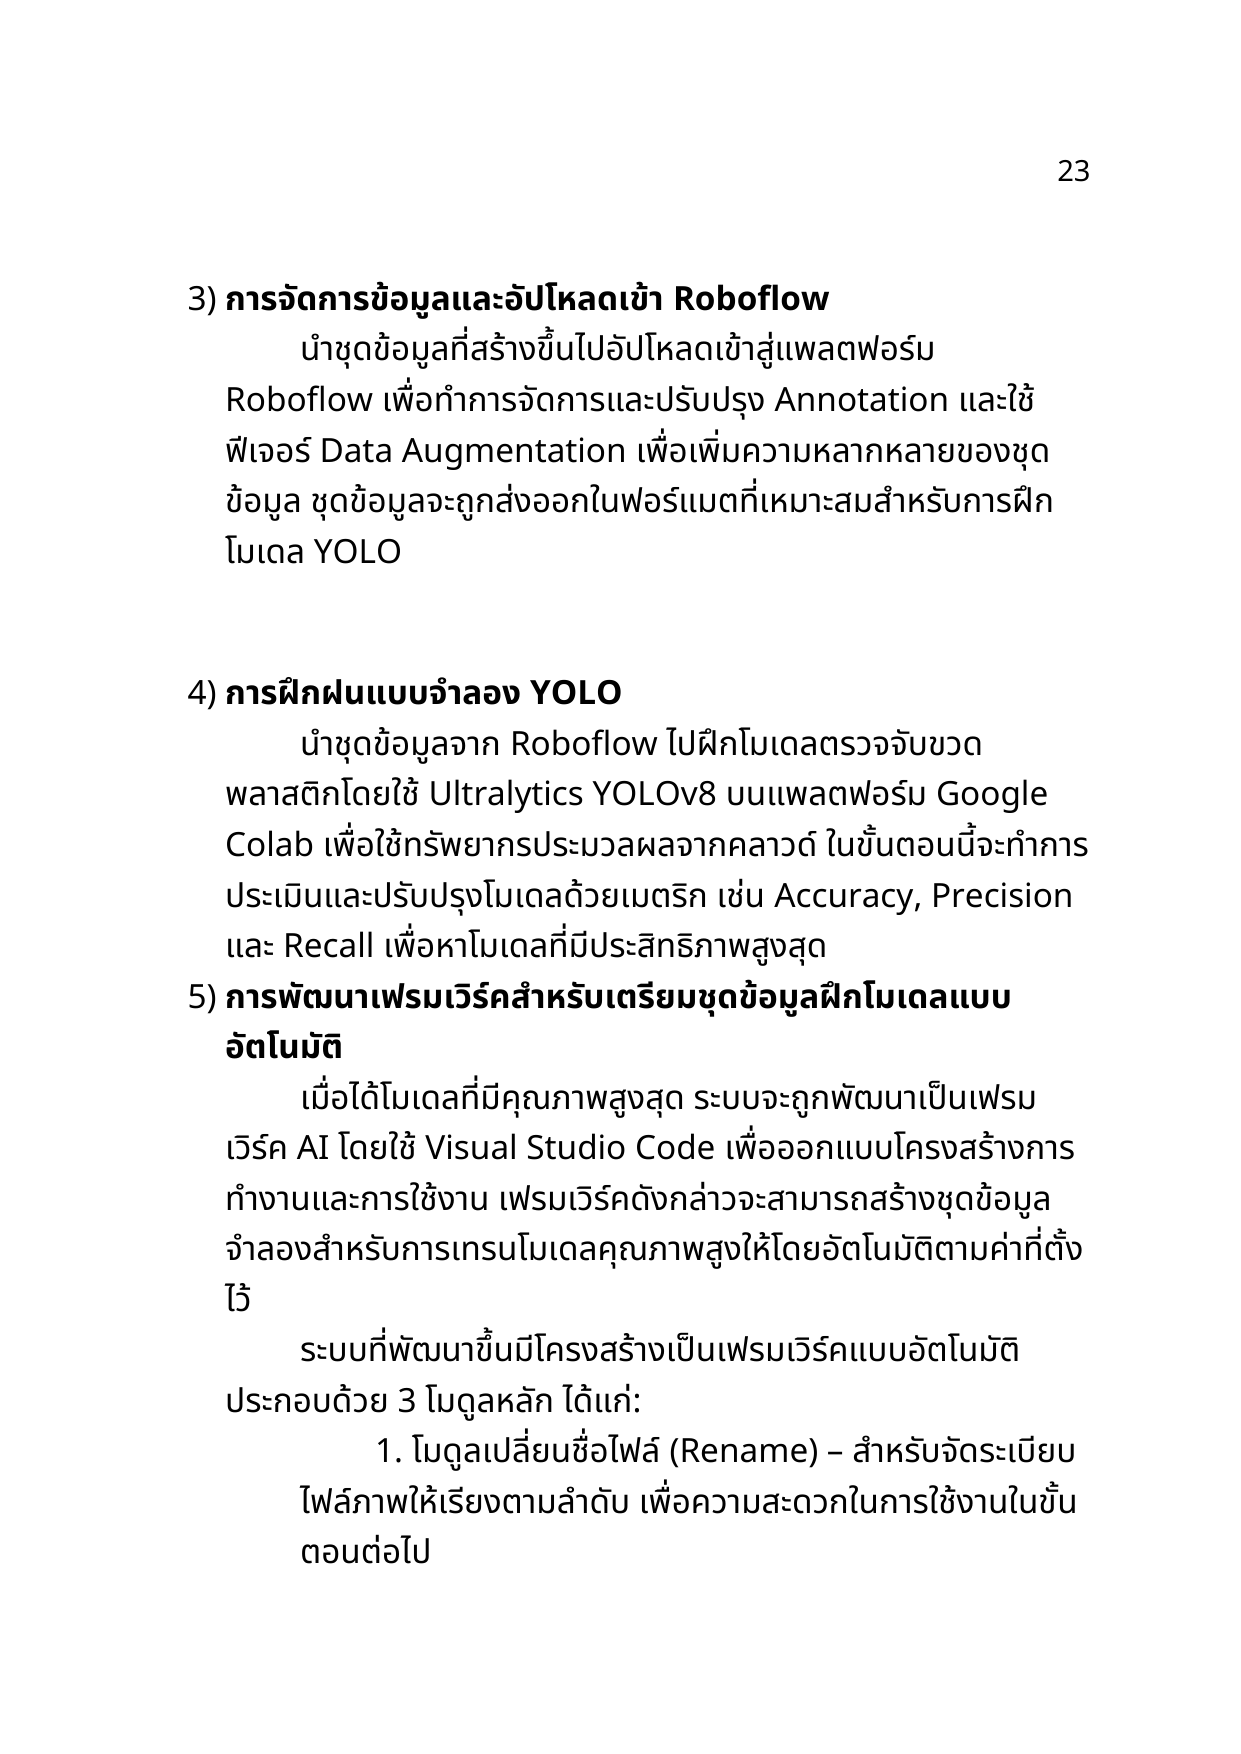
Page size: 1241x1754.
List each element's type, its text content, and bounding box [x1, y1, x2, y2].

list การพัฒนาเฟรมเวิร์คสำหรับเตรียมชุดข้อมูลฝึกโมเดลแบบอัตโนมัติ [187, 973, 1090, 1074]
text ระบบที่พัฒนาขึ้นมีโครงสร้างเป็นเฟรมเวิร์คแบบอัตโนมัติ ประกอบด้วย 3 โมดูลหลัก ได้แก่: [225, 1326, 1090, 1427]
text เมื่อได้โมเดลที่มีคุณภาพสูงสุด ระบบจะถูกพัฒนาเป็นเฟรมเวิร์ค AI โดยใช้ Visual Studio Code เพื่อออกแบบโครงสร้างการทำงานและการใช้งาน เฟรมเวิร์คดังกล่าวจะสามารถสร้างชุดข้อมูลจำลองสำหรับการเทรนโมเดลคุณภาพสูงให้โดยอัตโนมัติตามค่าที่ตั้งไว้ [225, 1074, 1090, 1326]
list การจัดการข้อมูลและอัปโหลดเข้า Roboflow [187, 275, 1090, 325]
text นำชุดข้อมูลจาก Roboflow ไปฝึกโมเดลตรวจจับขวดพลาสติกโดยใช้ Ultralytics YOLOv8 บนแพลตฟอร์ม Google Colab เพื่อใช้ทรัพยากรประมวลผลจากคลาวด์ ในขั้นตอนนี้จะทำการประเมินและปรับปรุงโมเดลด้วยเมตริก เช่น Accuracy, Precision และ Recall เพื่อหาโมเดลที่มีประสิทธิภาพสูงสุด [225, 719, 1090, 973]
text 1. โมดูลเปลี่ยนชื่อไฟล์ (Rename) – สำหรับจัดระเบียบไฟล์ภาพให้เรียงตามลำดับ เพื่อความสะดวกในการใช้งานในขั้นตอนต่อไป [300, 1427, 1090, 1578]
text นำชุดข้อมูลที่สร้างขึ้นไปอัปโหลดเข้าสู่แพลตฟอร์ม Roboflow เพื่อทำการจัดการและปรับปรุง Annotation และใช้ฟีเจอร์ Data Augmentation เพื่อเพิ่มความหลากหลายของชุดข้อมูล ชุดข้อมูลจะถูกส่งออกในฟอร์แมตที่เหมาะสมสำหรับการฝึกโมเดล YOLO [225, 325, 1090, 578]
list การฝึกฝนแบบจำลอง YOLO [187, 669, 1090, 719]
